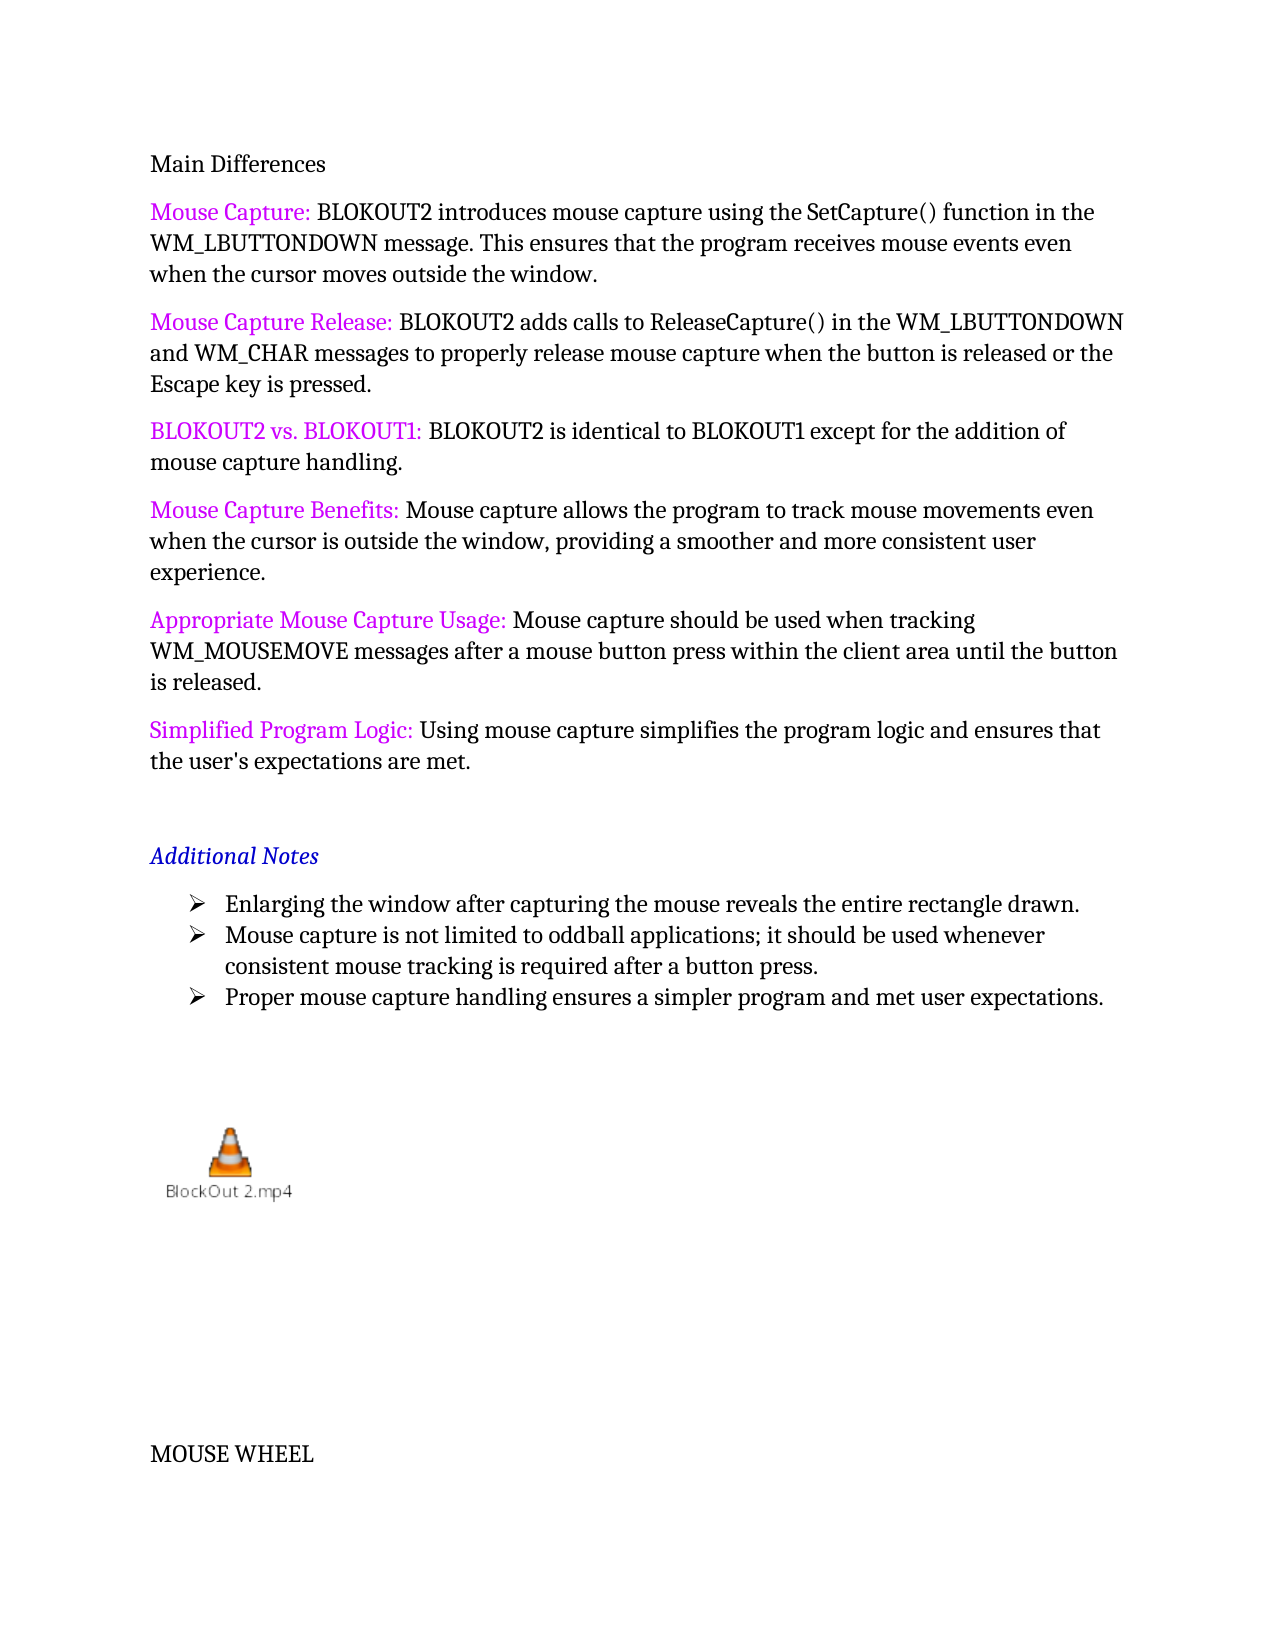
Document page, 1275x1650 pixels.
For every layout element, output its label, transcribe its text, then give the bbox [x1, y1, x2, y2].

text Appropriate Mouse Capture Usage: Mouse capture should be used when tracking WM_MOUSEMOVE messages after a mouse button press within the client area until the button is released. [150, 606, 1125, 697]
text Simplified Program Logic: Using mouse capture simplifies the program logic and ensures that the user's expectations are met. [150, 716, 1125, 775]
text MOUSE WHEEL [150, 1440, 1125, 1469]
text BLOKOUT2 vs. BLOKOUT1: BLOKOUT2 is identical to BLOKOUT1 except for the addition of mouse capture handling. [150, 417, 1125, 477]
text Additional Notes [150, 842, 1125, 871]
list Proper mouse capture handling ensures a simpler program and met user expectations. [187, 983, 1125, 1012]
text Main Differences [150, 150, 1125, 179]
text Mouse Capture: BLOKOUT2 introduces mouse capture using the SetCapture() function in the WM_LBUTTONDOWN message. This ensures that the program receives mouse events even when the cursor moves outside the window. [150, 198, 1125, 288]
text Mouse Capture Release: BLOKOUT2 adds calls to ReleaseCapture() in the WM_LBUTTONDOWN and WM_CHAR messages to properly release mouse capture when the button is released or the Escape key is pressed. [150, 307, 1125, 398]
text Mouse Capture Benefits: Mouse capture allows the program to track mouse movements even when the cursor is outside the window, providing a smoother and more consistent user experience. [150, 496, 1125, 587]
list Enlarging the window after capturing the mouse reveals the entire rectangle drawn. [187, 890, 1125, 918]
list Mouse capture is not limited to oddball applications; it should be used whenever consistent mouse tracking is required after a button press. [187, 921, 1125, 981]
